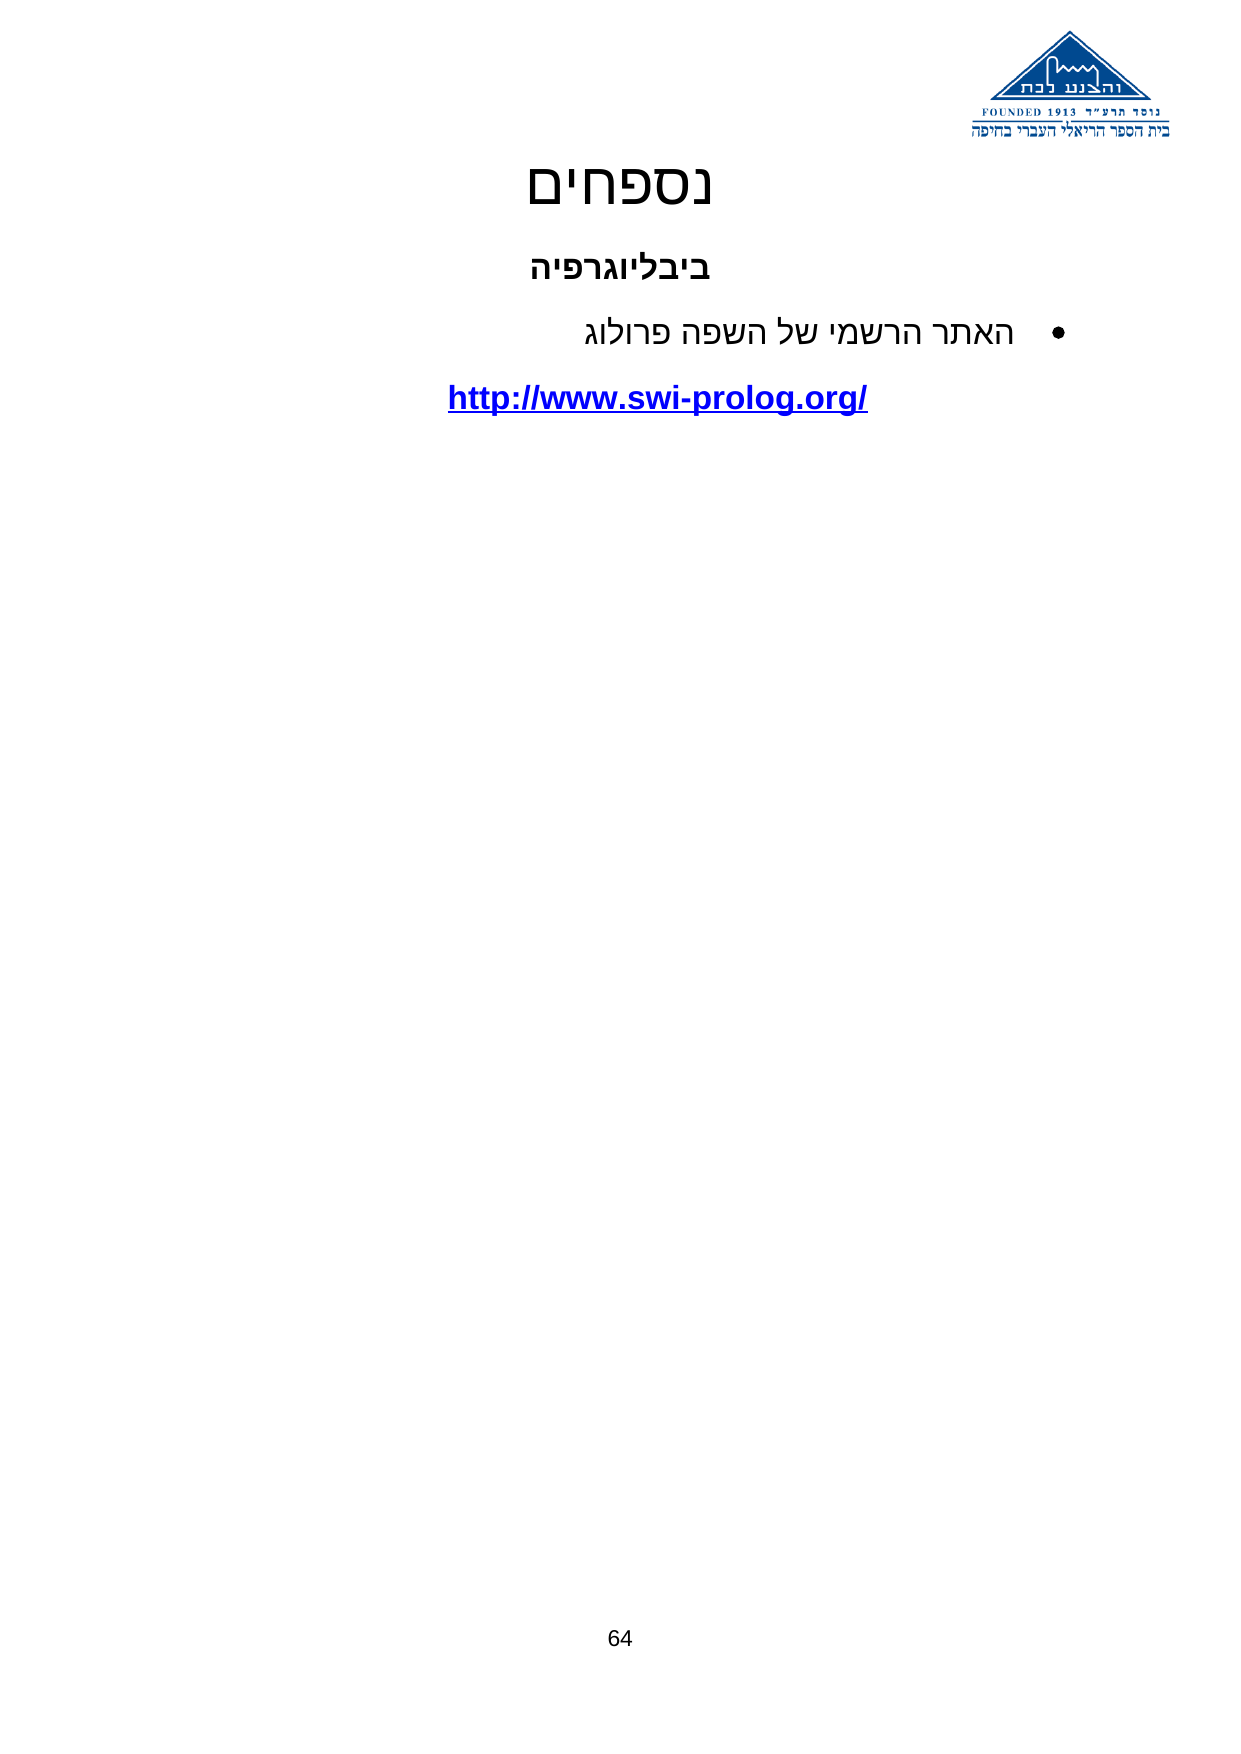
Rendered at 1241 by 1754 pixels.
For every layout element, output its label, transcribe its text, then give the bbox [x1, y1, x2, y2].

text http://www.swi-prolog.org/ [225, 378, 1090, 416]
list האתר הרשמי של השפה פרולוג [150, 313, 1053, 351]
text ביבליוגרפיה [150, 248, 1090, 286]
text נספחים [150, 150, 1090, 217]
picture [962, 21, 1179, 142]
